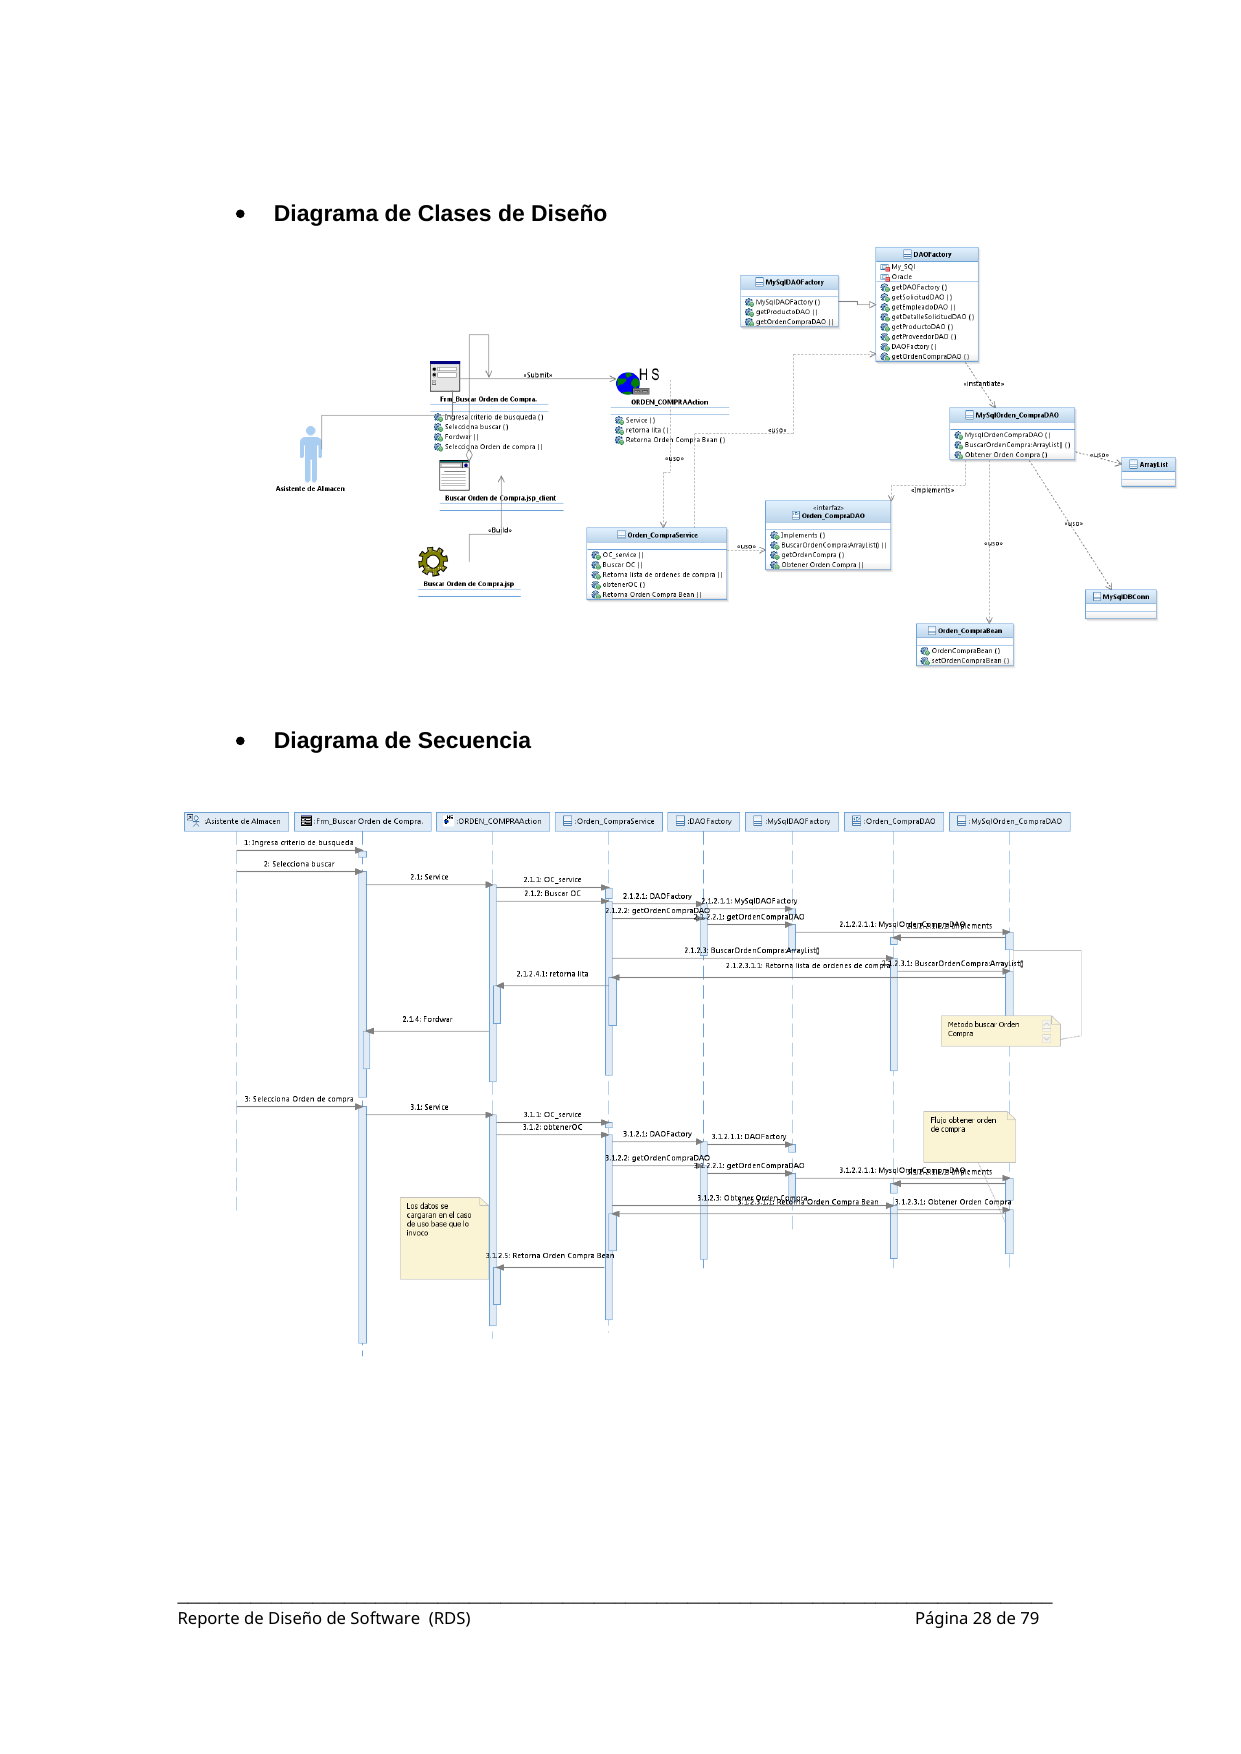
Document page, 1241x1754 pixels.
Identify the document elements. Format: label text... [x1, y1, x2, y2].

picture [177, 726, 1092, 1279]
picture [264, 162, 1179, 591]
list Diagrama de Secuencia [236, 648, 1063, 675]
